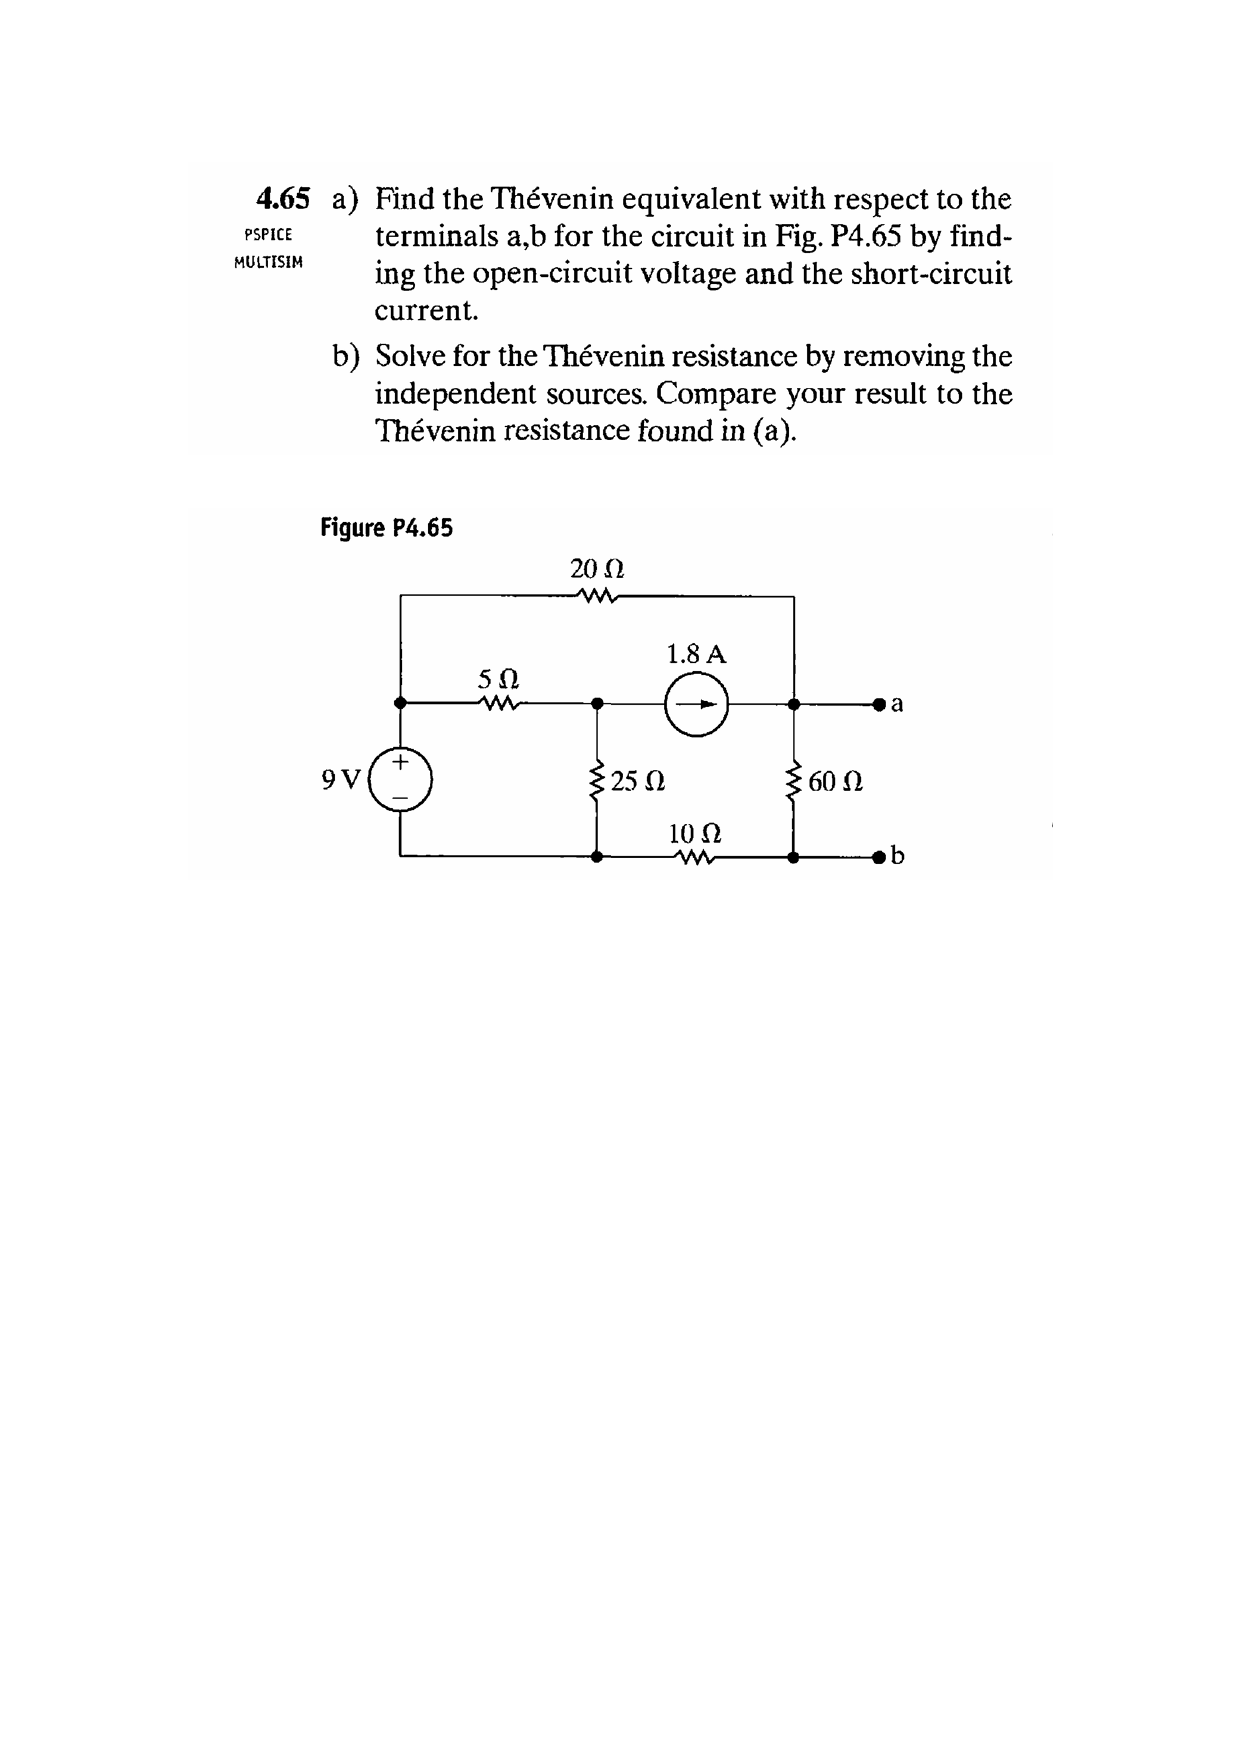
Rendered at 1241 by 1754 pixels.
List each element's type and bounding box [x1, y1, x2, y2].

picture [187, 162, 1053, 455]
picture [187, 508, 1053, 880]
